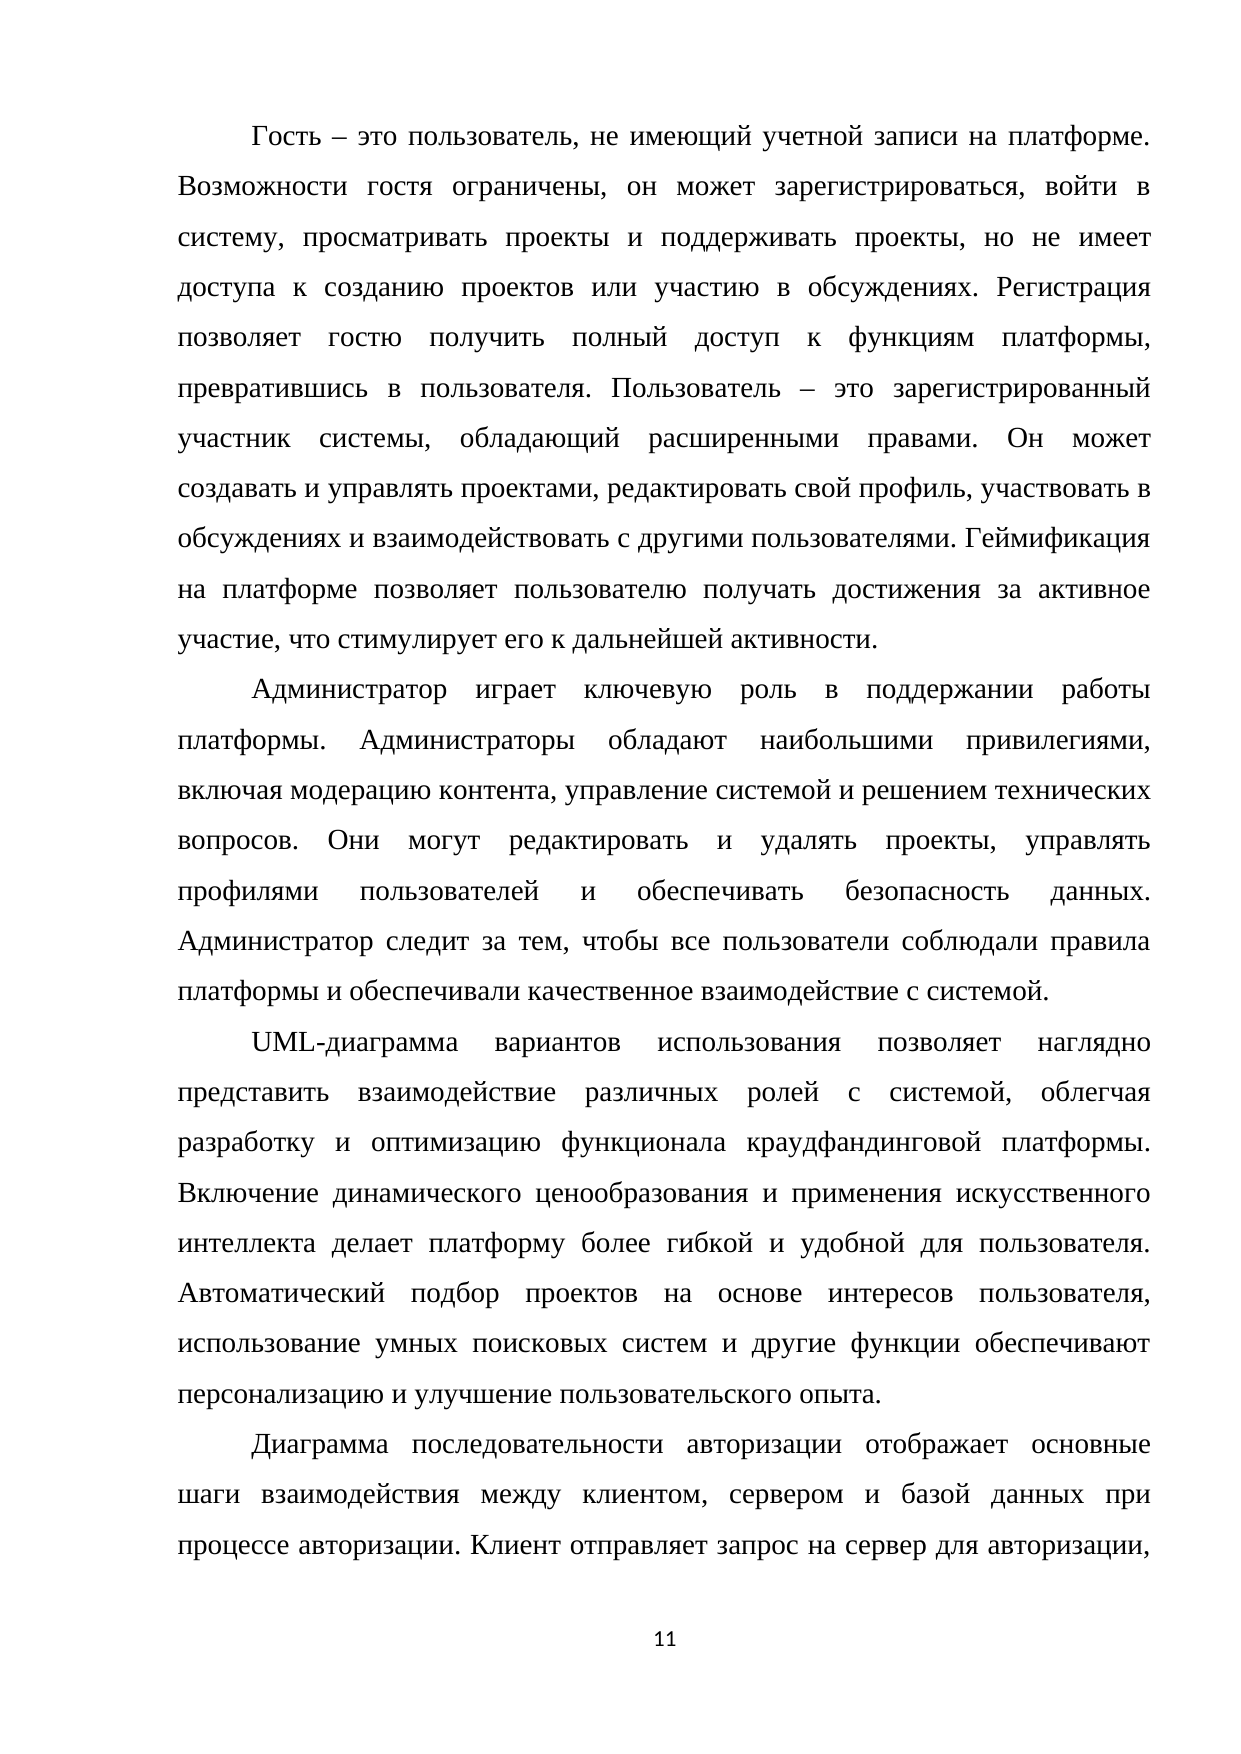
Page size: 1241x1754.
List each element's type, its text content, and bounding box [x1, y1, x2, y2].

text UML-диаграмма вариантов использования позволяет наглядно представить взаимодействие различных ролей с системой, облегчая разработку и оптимизацию функционала краудфандинговой платформы. Включение динамического ценообразования и применения искусственного интеллекта делает платформу более гибкой и удобной для пользователя. Автоматический подбор проектов на основе интересов пользователя, использование умных поисковых систем и другие функции обеспечивают персонализацию и улучшение пользовательского опыта. [177, 1024, 1152, 1409]
text Гость – это пользователь, не имеющий учетной записи на платформе. Возможности гостя ограничены, он может зарегистрироваться, войти в систему, просматривать проекты и поддерживать проекты, но не имеет доступа к созданию проектов или участию в обсуждениях. Регистрация позволяет гостю получить полный доступ к функциям платформы, превратившись в пользователя. Пользователь – это зарегистрированный участник системы, обладающий расширенными правами. Он может создавать и управлять проектами, редактировать свой профиль, участвовать в обсуждениях и взаимодействовать с другими пользователями. Геймификация на платформе позволяет пользователю получать достижения за активное участие, что стимулирует его к дальнейшей активности. [177, 118, 1152, 655]
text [177, 1426, 1152, 1560]
text Администратор играет ключевую роль в поддержании работы платформы. Администраторы обладают наибольшими привилегиями, включая модерацию контента, управление системой и решением технических вопросов. Они могут редактировать и удалять проекты, управлять профилями пользователей и обеспечивать безопасность данных. Администратор следит за тем, чтобы все пользователи соблюдали правила платформы и обеспечивали качественное взаимодействие с системой. [177, 672, 1152, 1007]
